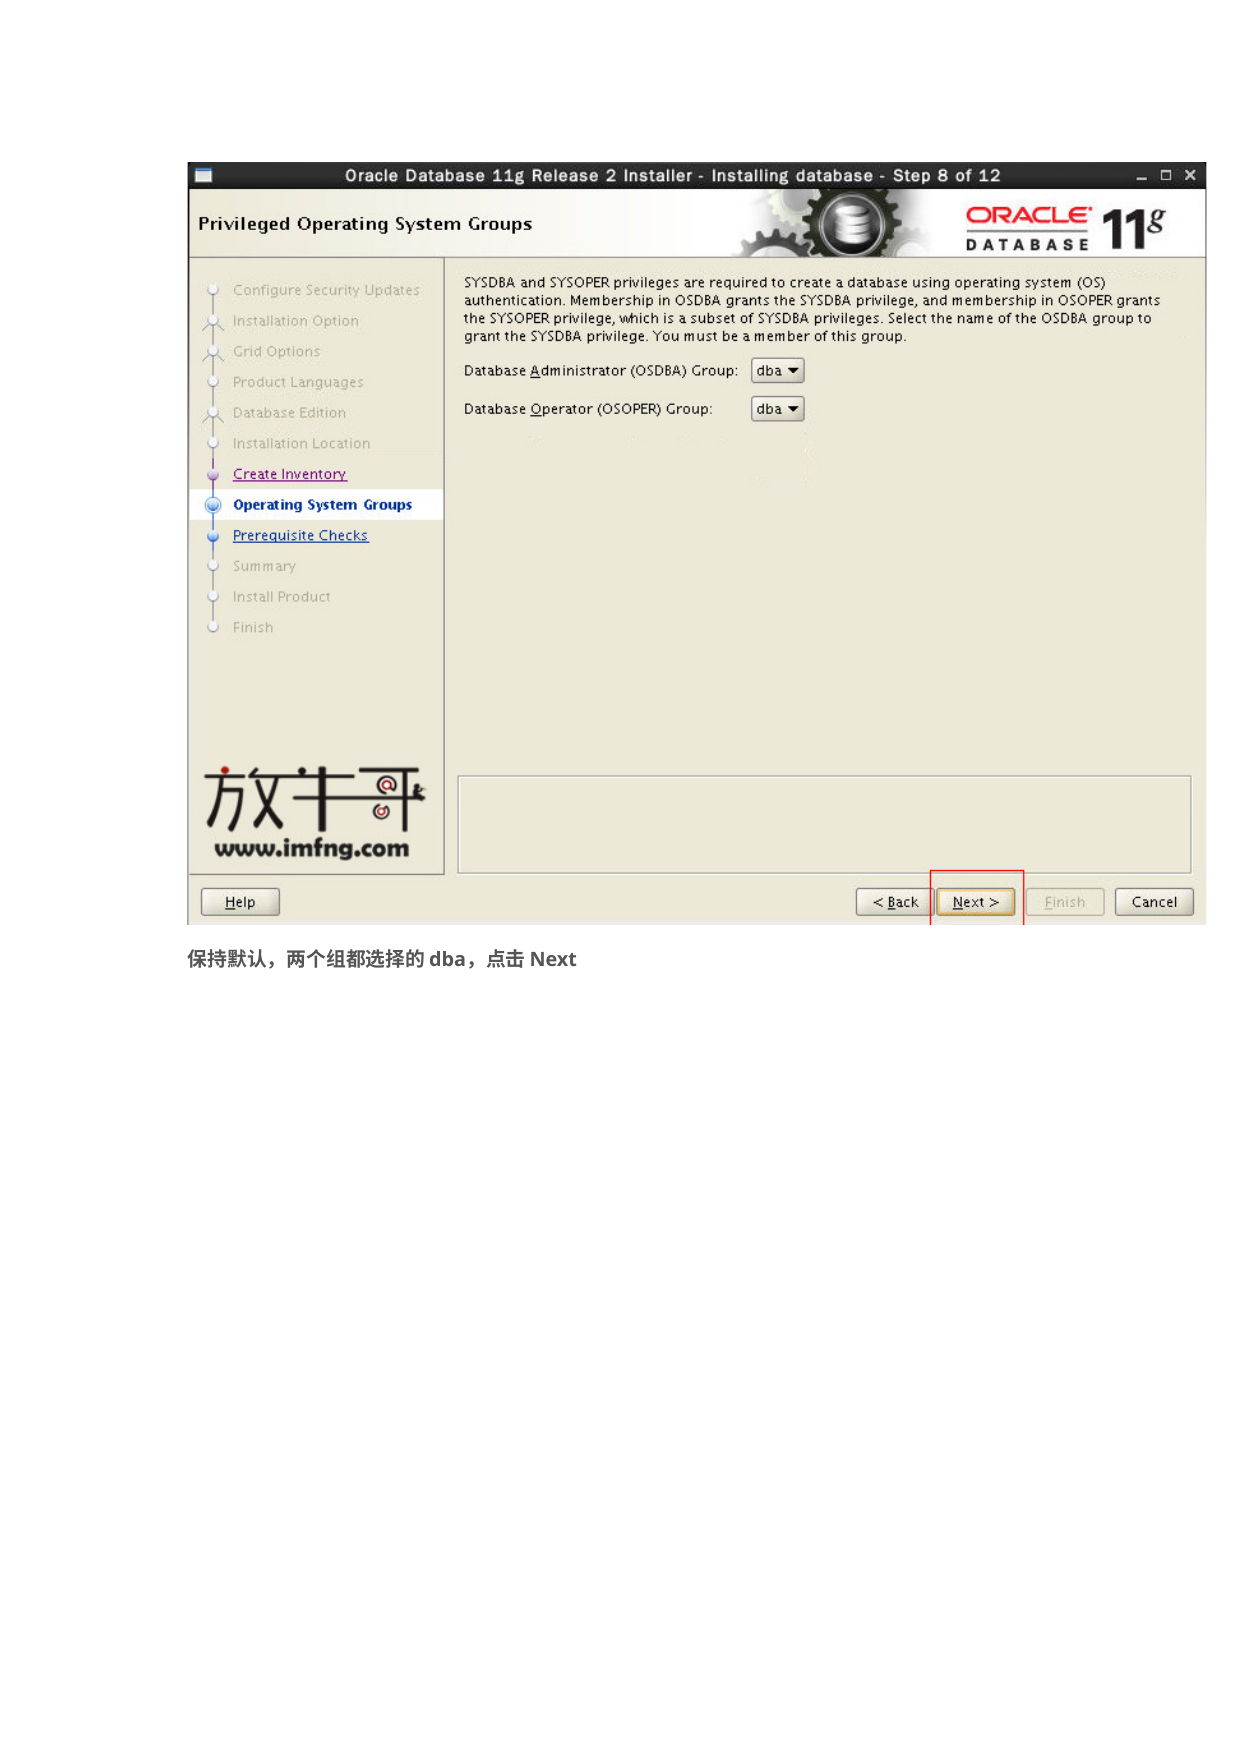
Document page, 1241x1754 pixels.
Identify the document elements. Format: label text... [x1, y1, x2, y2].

text 保持默认，两个组都选择的dba，点击Next [187, 942, 1053, 974]
picture [187, 162, 1207, 925]
